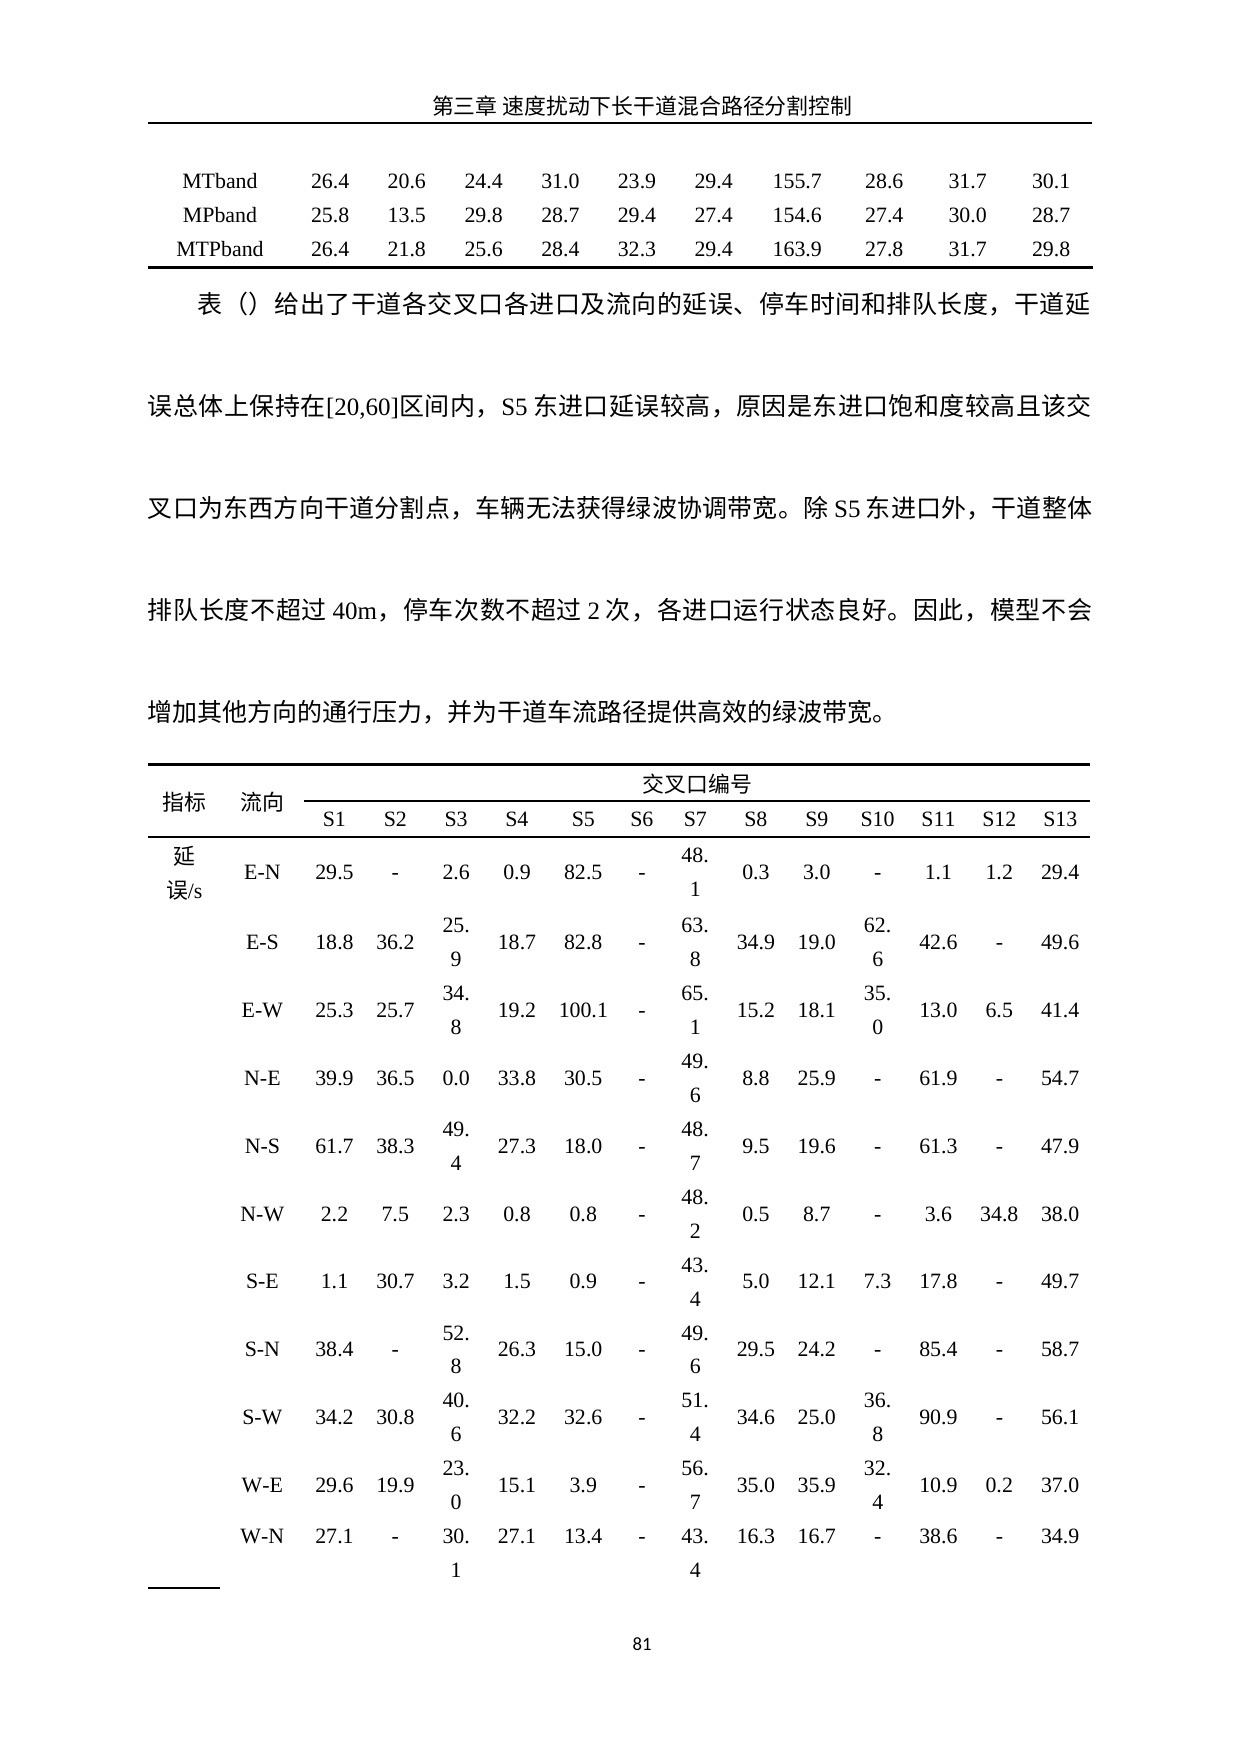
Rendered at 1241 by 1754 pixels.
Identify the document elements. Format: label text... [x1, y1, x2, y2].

table_cell - [619, 1179, 664, 1247]
table_cell 0.0 [426, 1044, 486, 1111]
table_cell 154.6 [752, 198, 842, 232]
table_cell E-S [220, 906, 304, 976]
table_cell 25.0 [786, 1383, 847, 1451]
table_cell 25.8 [292, 198, 368, 232]
table_cell 32.3 [599, 232, 675, 266]
table_cell - [969, 1247, 1029, 1315]
table_cell 23.9 [599, 164, 675, 198]
table_cell 26.4 [292, 232, 368, 266]
table_cell 34.9 [1030, 1519, 1090, 1587]
table_cell 42.6 [908, 906, 969, 976]
table_cell - [619, 1451, 664, 1519]
table_cell 25.9 [426, 906, 486, 976]
table_cell 20.6 [368, 164, 445, 198]
table_cell 34.8 [426, 976, 486, 1043]
table_cell 13.0 [908, 976, 969, 1043]
table_cell 56.1 [1030, 1383, 1090, 1451]
table_cell 49.7 [1030, 1247, 1090, 1315]
table_cell E-W [220, 976, 304, 1043]
table_cell 90.9 [908, 1383, 969, 1451]
table_cell 0.5 [725, 1179, 786, 1247]
table_cell 40.6 [426, 1383, 486, 1451]
table_cell 12.1 [786, 1247, 847, 1315]
table_cell 82.5 [547, 838, 619, 906]
table_cell 48.1 [665, 838, 725, 906]
table_cell 27.4 [842, 198, 926, 232]
table_cell - [969, 1111, 1029, 1179]
table_cell 3.9 [547, 1451, 619, 1519]
table_cell 41.4 [1030, 976, 1090, 1043]
table_cell 52.8 [426, 1315, 486, 1383]
table_cell W-N [220, 1519, 304, 1587]
table_cell 28.7 [522, 198, 598, 232]
table_header 指标 [148, 766, 220, 836]
table_cell 31.0 [522, 164, 598, 198]
table_cell 29.8 [1009, 232, 1092, 266]
table_cell S11 [908, 802, 969, 836]
table_cell 0.9 [547, 1247, 619, 1315]
table_cell 13.4 [547, 1519, 619, 1587]
table_cell 100.1 [547, 976, 619, 1043]
table_cell 29.6 [304, 1451, 365, 1519]
table_cell 61.9 [908, 1044, 969, 1111]
table_cell - [969, 1315, 1029, 1383]
table_cell 30.1 [1009, 164, 1092, 198]
table_cell S3 [426, 802, 486, 836]
table_cell 35.0 [847, 976, 908, 1043]
table_cell 7.5 [365, 1179, 426, 1247]
table_cell 17.8 [908, 1247, 969, 1315]
table_cell 19.9 [365, 1451, 426, 1519]
table_cell - [847, 1179, 908, 1247]
table_cell S7 [665, 802, 725, 836]
table_cell N-S [220, 1111, 304, 1179]
table_cell 8.8 [725, 1044, 786, 1111]
table_cell 16.3 [725, 1519, 786, 1587]
table_cell 29.5 [725, 1315, 786, 1383]
table_cell S2 [365, 802, 426, 836]
table_cell 15.1 [486, 1451, 547, 1519]
table_cell S9 [786, 802, 847, 836]
table_cell 18.0 [547, 1111, 619, 1179]
table_cell 30.1 [426, 1519, 486, 1587]
table_cell 47.9 [1030, 1111, 1090, 1179]
table_cell 85.4 [908, 1315, 969, 1383]
table_cell 13.5 [368, 198, 445, 232]
table_cell 34.2 [304, 1383, 365, 1451]
table_cell 38.6 [908, 1519, 969, 1587]
table_cell 30.0 [926, 198, 1009, 232]
table_cell 30.8 [365, 1383, 426, 1451]
table_cell S-E [220, 1247, 304, 1315]
table_cell 56.7 [665, 1451, 725, 1519]
table_cell 1.1 [908, 838, 969, 906]
table_cell 163.9 [752, 232, 842, 266]
table_cell 37.0 [1030, 1451, 1090, 1519]
table_cell 32.6 [547, 1383, 619, 1451]
table_cell 65.1 [665, 976, 725, 1043]
table_cell 63.8 [665, 906, 725, 976]
table_cell 1.5 [486, 1247, 547, 1315]
table_cell 18.7 [486, 906, 547, 976]
table_cell 15.2 [725, 976, 786, 1043]
table_cell 28.6 [842, 164, 926, 198]
table_cell 29.4 [599, 198, 675, 232]
table_cell 1.1 [304, 1247, 365, 1315]
table_cell - [365, 1519, 426, 1587]
table_cell 49.4 [426, 1111, 486, 1179]
table_cell - [619, 1111, 664, 1179]
table_cell 34.8 [969, 1179, 1029, 1247]
table_cell 26.4 [292, 164, 368, 198]
table_cell 33.8 [486, 1044, 547, 1111]
table_cell S-N [220, 1315, 304, 1383]
table_cell 18.8 [304, 906, 365, 976]
table_cell 30.5 [547, 1044, 619, 1111]
table_cell - [969, 1519, 1029, 1587]
table_cell 18.1 [786, 976, 847, 1043]
table_cell 35.0 [725, 1451, 786, 1519]
table_cell S12 [969, 802, 1029, 836]
table_cell 43.4 [665, 1519, 725, 1587]
table_cell 19.6 [786, 1111, 847, 1179]
table_header 流向 [220, 766, 304, 836]
table_cell S8 [725, 802, 786, 836]
table_cell 29.4 [1030, 838, 1090, 906]
table_cell 27.1 [486, 1519, 547, 1587]
table_cell 6.5 [969, 976, 1029, 1043]
table_cell - [619, 1315, 664, 1383]
table_cell 54.7 [1030, 1044, 1090, 1111]
table_cell 16.7 [786, 1519, 847, 1587]
table_cell 28.7 [1009, 198, 1092, 232]
table_cell 36.2 [365, 906, 426, 976]
table_cell 49.6 [665, 1044, 725, 1111]
table_cell - [619, 1519, 664, 1587]
table_cell - [619, 838, 664, 906]
table_cell 155.7 [752, 164, 842, 198]
table_cell 61.3 [908, 1111, 969, 1179]
table_cell - [969, 1044, 1029, 1111]
table_cell 25.7 [365, 976, 426, 1043]
table_cell 49.6 [665, 1315, 725, 1383]
table_cell 2.6 [426, 838, 486, 906]
table_cell 0.2 [969, 1451, 1029, 1519]
table_cell 27.8 [842, 232, 926, 266]
table_cell 62.6 [847, 906, 908, 976]
table_cell 23.0 [426, 1451, 486, 1519]
table_cell 49.6 [1030, 906, 1090, 976]
table_cell 3.6 [908, 1179, 969, 1247]
table_cell 39.9 [304, 1044, 365, 1111]
table_cell S-W [220, 1383, 304, 1451]
table_cell 36.5 [365, 1044, 426, 1111]
table_cell - [847, 1044, 908, 1111]
table_cell 48.2 [665, 1179, 725, 1247]
table_cell 28.4 [522, 232, 598, 266]
table_cell W-E [220, 1451, 304, 1519]
table_cell 48.7 [665, 1111, 725, 1179]
table_cell 25.6 [445, 232, 522, 266]
table_cell - [619, 976, 664, 1043]
table_cell 43.4 [665, 1247, 725, 1315]
text 表（）给出了干道各交叉口各进口及流向的延误、停车时间和排队长度，干道延误总体上保持在[20,60]区间内，S5东进口延误较高，原因是东进口饱和度较高且该交叉口为东西方向干道分割点，车辆无法获得绿波协调带宽。除S5东进口外，干道整体排队长度不超过40m，停车次数不超过2次，各进口运行状态良好。因此，模型不会增加其他方向的通行压力，并为干道车流路径提供高效的绿波带宽。 [148, 269, 1092, 744]
table_cell 3.0 [786, 838, 847, 906]
table_cell - [969, 1383, 1029, 1451]
table_cell S4 [486, 802, 547, 836]
table_cell 29.8 [445, 198, 522, 232]
table_cell - [619, 1247, 664, 1315]
table_cell 7.3 [847, 1247, 908, 1315]
table_cell 27.3 [486, 1111, 547, 1179]
table_cell - [619, 906, 664, 976]
table_cell - [969, 906, 1029, 976]
table_cell MTband [148, 164, 292, 198]
table_cell 15.0 [547, 1315, 619, 1383]
table_cell 10.9 [908, 1451, 969, 1519]
table_cell 26.3 [486, 1315, 547, 1383]
table_cell 51.4 [665, 1383, 725, 1451]
table_cell - [619, 1383, 664, 1451]
table_cell 27.4 [675, 198, 752, 232]
table_cell - [847, 838, 908, 906]
table_cell 5.0 [725, 1247, 786, 1315]
table_cell E-N [220, 838, 304, 906]
table_cell 0.8 [547, 1179, 619, 1247]
table_cell - [619, 1044, 664, 1111]
table_cell 36.8 [847, 1383, 908, 1451]
table_cell 2.2 [304, 1179, 365, 1247]
table_cell 31.7 [926, 232, 1009, 266]
table_cell 35.9 [786, 1451, 847, 1519]
table_cell 19.0 [786, 906, 847, 976]
table_cell 38.3 [365, 1111, 426, 1179]
table_cell 32.2 [486, 1383, 547, 1451]
table_cell 38.4 [304, 1315, 365, 1383]
table_cell 29.4 [675, 232, 752, 266]
table_header 交叉口编号 [304, 766, 1090, 799]
table_cell MTPband [148, 232, 292, 266]
table_cell 27.1 [304, 1519, 365, 1587]
table_cell N-E [220, 1044, 304, 1111]
table_cell 31.7 [926, 164, 1009, 198]
table_cell 30.7 [365, 1247, 426, 1315]
table_cell N-W [220, 1179, 304, 1247]
table_cell 25.3 [304, 976, 365, 1043]
table_cell 61.7 [304, 1111, 365, 1179]
table_cell 21.8 [368, 232, 445, 266]
table_cell 1.2 [969, 838, 1029, 906]
table_cell S13 [1030, 802, 1090, 836]
table_cell 19.2 [486, 976, 547, 1043]
table_cell 38.0 [1030, 1179, 1090, 1247]
table_cell 29.5 [304, 838, 365, 906]
table_cell - [847, 1519, 908, 1587]
table_cell 25.9 [786, 1044, 847, 1111]
table_cell - [365, 838, 426, 906]
table_cell MPband [148, 198, 292, 232]
table_cell 32.4 [847, 1451, 908, 1519]
table_cell S5 [547, 802, 619, 836]
table_cell 延误/s [148, 838, 220, 1587]
table_cell - [847, 1111, 908, 1179]
table_cell 24.2 [786, 1315, 847, 1383]
table_cell 0.9 [486, 838, 547, 906]
table_cell 3.2 [426, 1247, 486, 1315]
table_cell 24.4 [445, 164, 522, 198]
table_cell S1 [304, 802, 365, 836]
table_cell 34.9 [725, 906, 786, 976]
table_cell 0.8 [486, 1179, 547, 1247]
table_cell 58.7 [1030, 1315, 1090, 1383]
table_cell 0.3 [725, 838, 786, 906]
table_cell 82.8 [547, 906, 619, 976]
table_cell 29.4 [675, 164, 752, 198]
table_cell - [365, 1315, 426, 1383]
table_cell 8.7 [786, 1179, 847, 1247]
table_cell S10 [847, 802, 908, 836]
table_cell 9.5 [725, 1111, 786, 1179]
table_cell 2.3 [426, 1179, 486, 1247]
table_cell - [847, 1315, 908, 1383]
table_cell S6 [619, 802, 664, 836]
table_cell 34.6 [725, 1383, 786, 1451]
